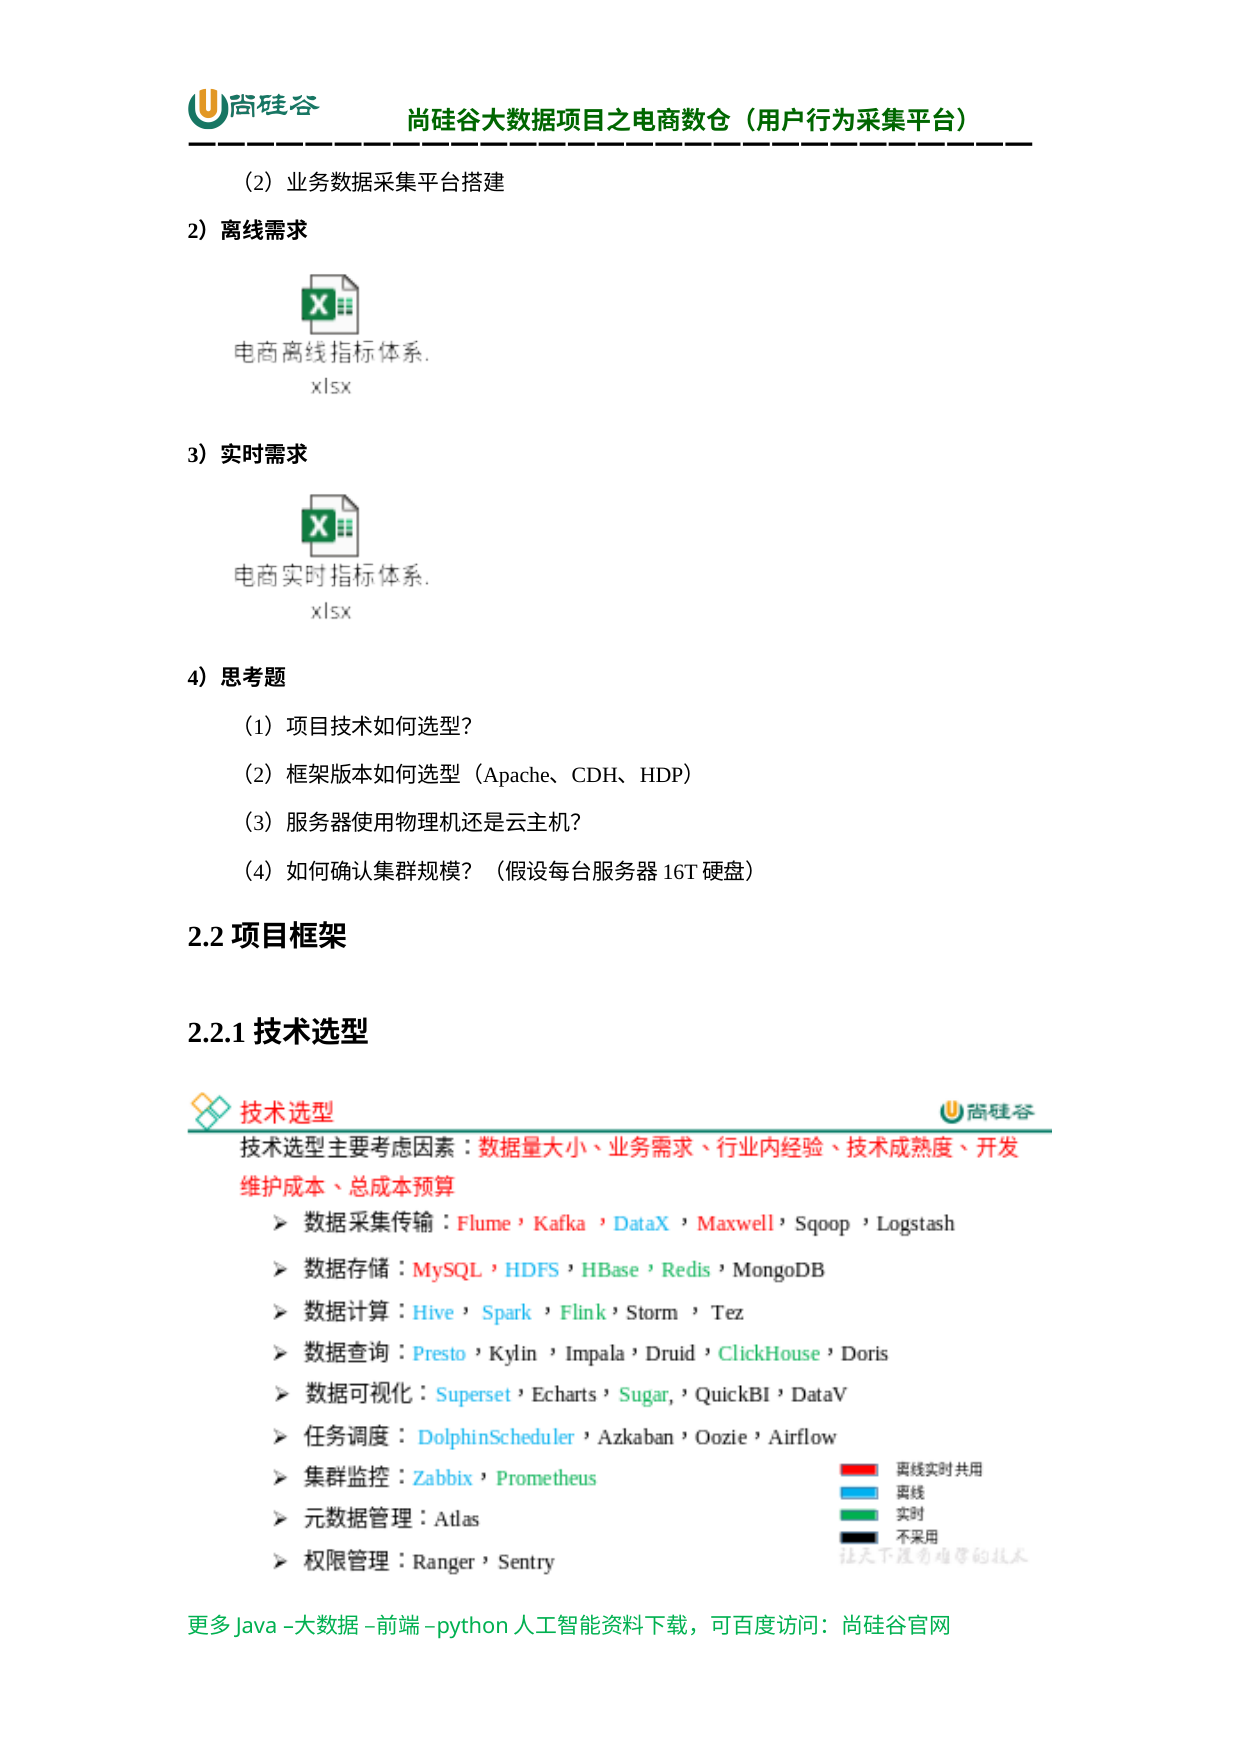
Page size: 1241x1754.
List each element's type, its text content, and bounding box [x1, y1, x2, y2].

subtitle 2.2 项目框架 [187, 902, 1053, 967]
subtitle 2.2.1 技术选型 [187, 997, 1053, 1062]
text （1）项目技术如何选型？ [187, 708, 1053, 741]
text 3）实时需求 [187, 437, 1053, 469]
text （3）服务器使用物理机还是云主机？ [187, 805, 1053, 837]
text （2）业务数据采集平台搭建 [187, 165, 1053, 197]
text （2）框架版本如何选型（Apache、CDH、HDP） [187, 757, 1053, 789]
text 4）思考题 [187, 660, 1053, 692]
text （4）如何确认集群规模？（假设每台服务器16T硬盘） [187, 853, 1053, 886]
text 2）离线需求 [187, 213, 1053, 246]
